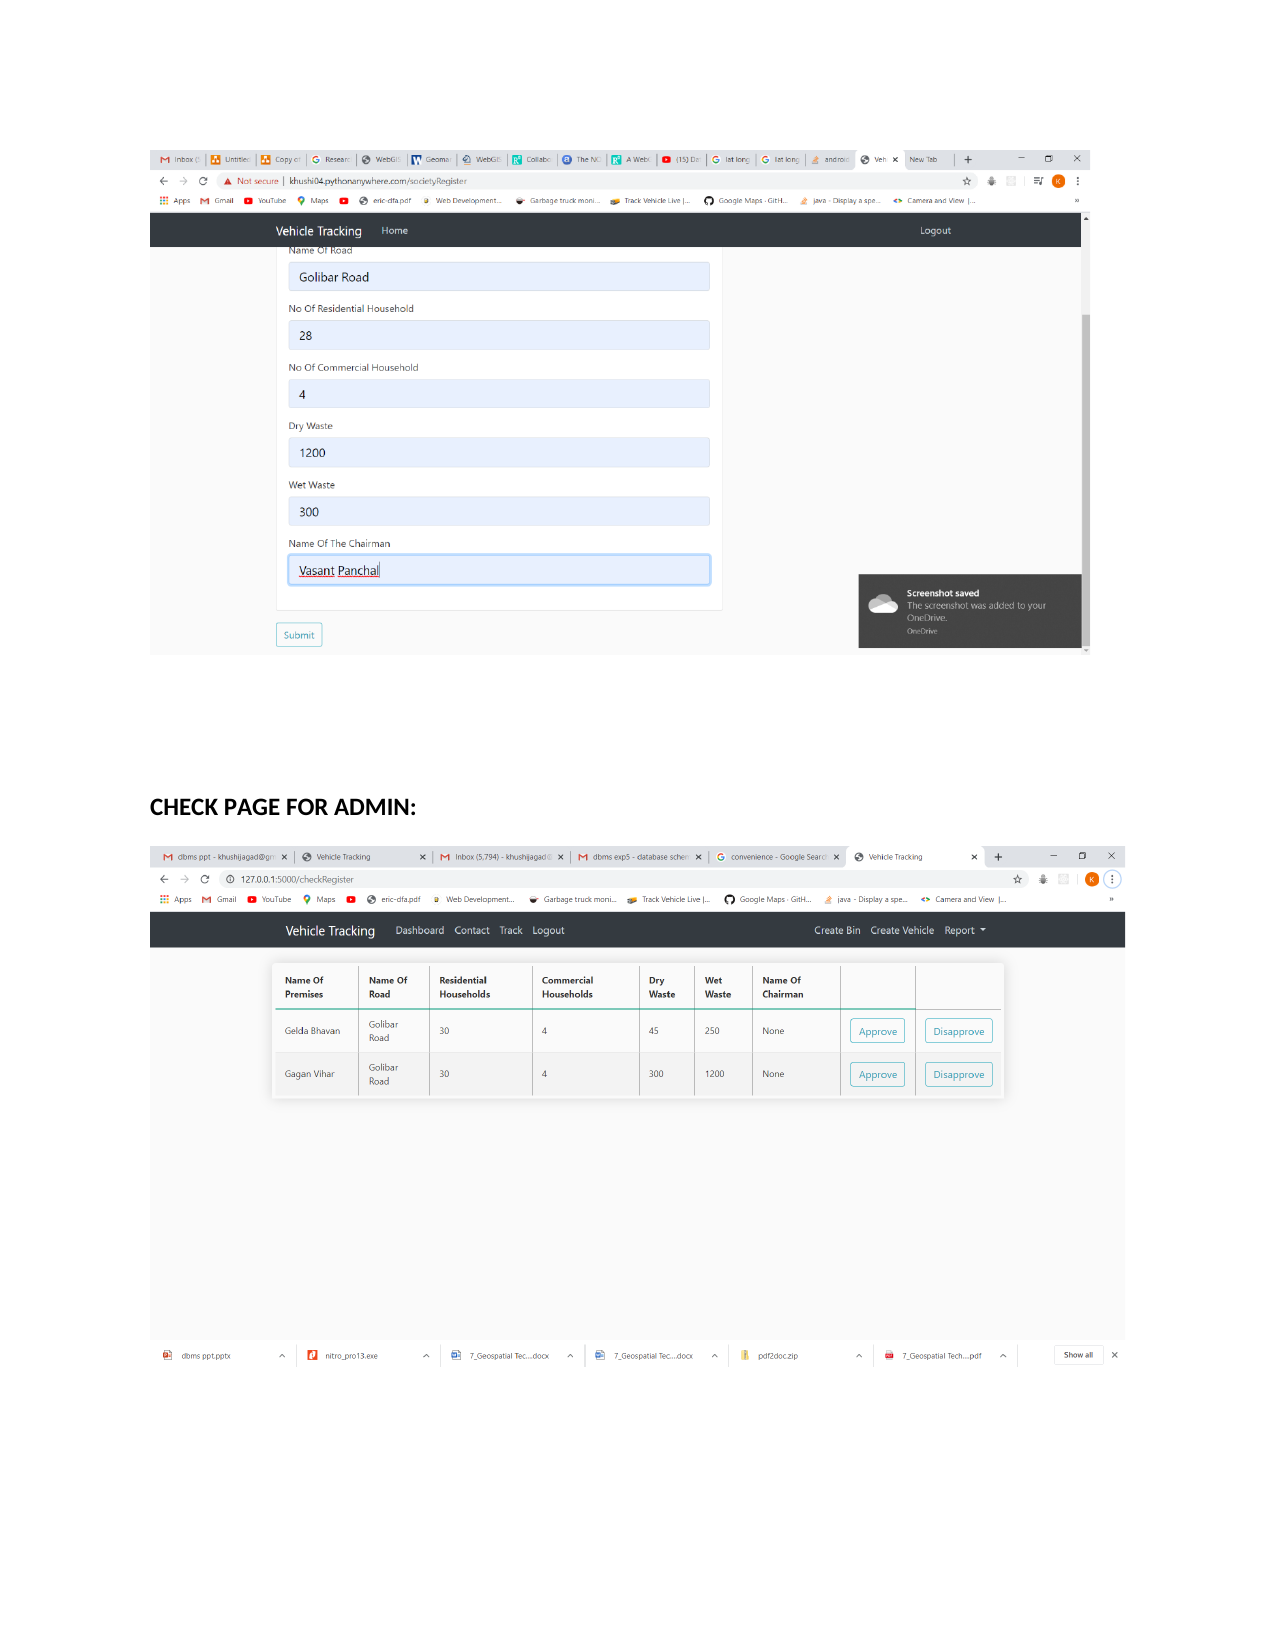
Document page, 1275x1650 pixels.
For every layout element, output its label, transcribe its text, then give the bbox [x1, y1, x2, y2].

picture [150, 150, 1091, 655]
picture [150, 846, 1125, 1370]
text CHECK PAGE FOR ADMIN: [150, 791, 1125, 822]
